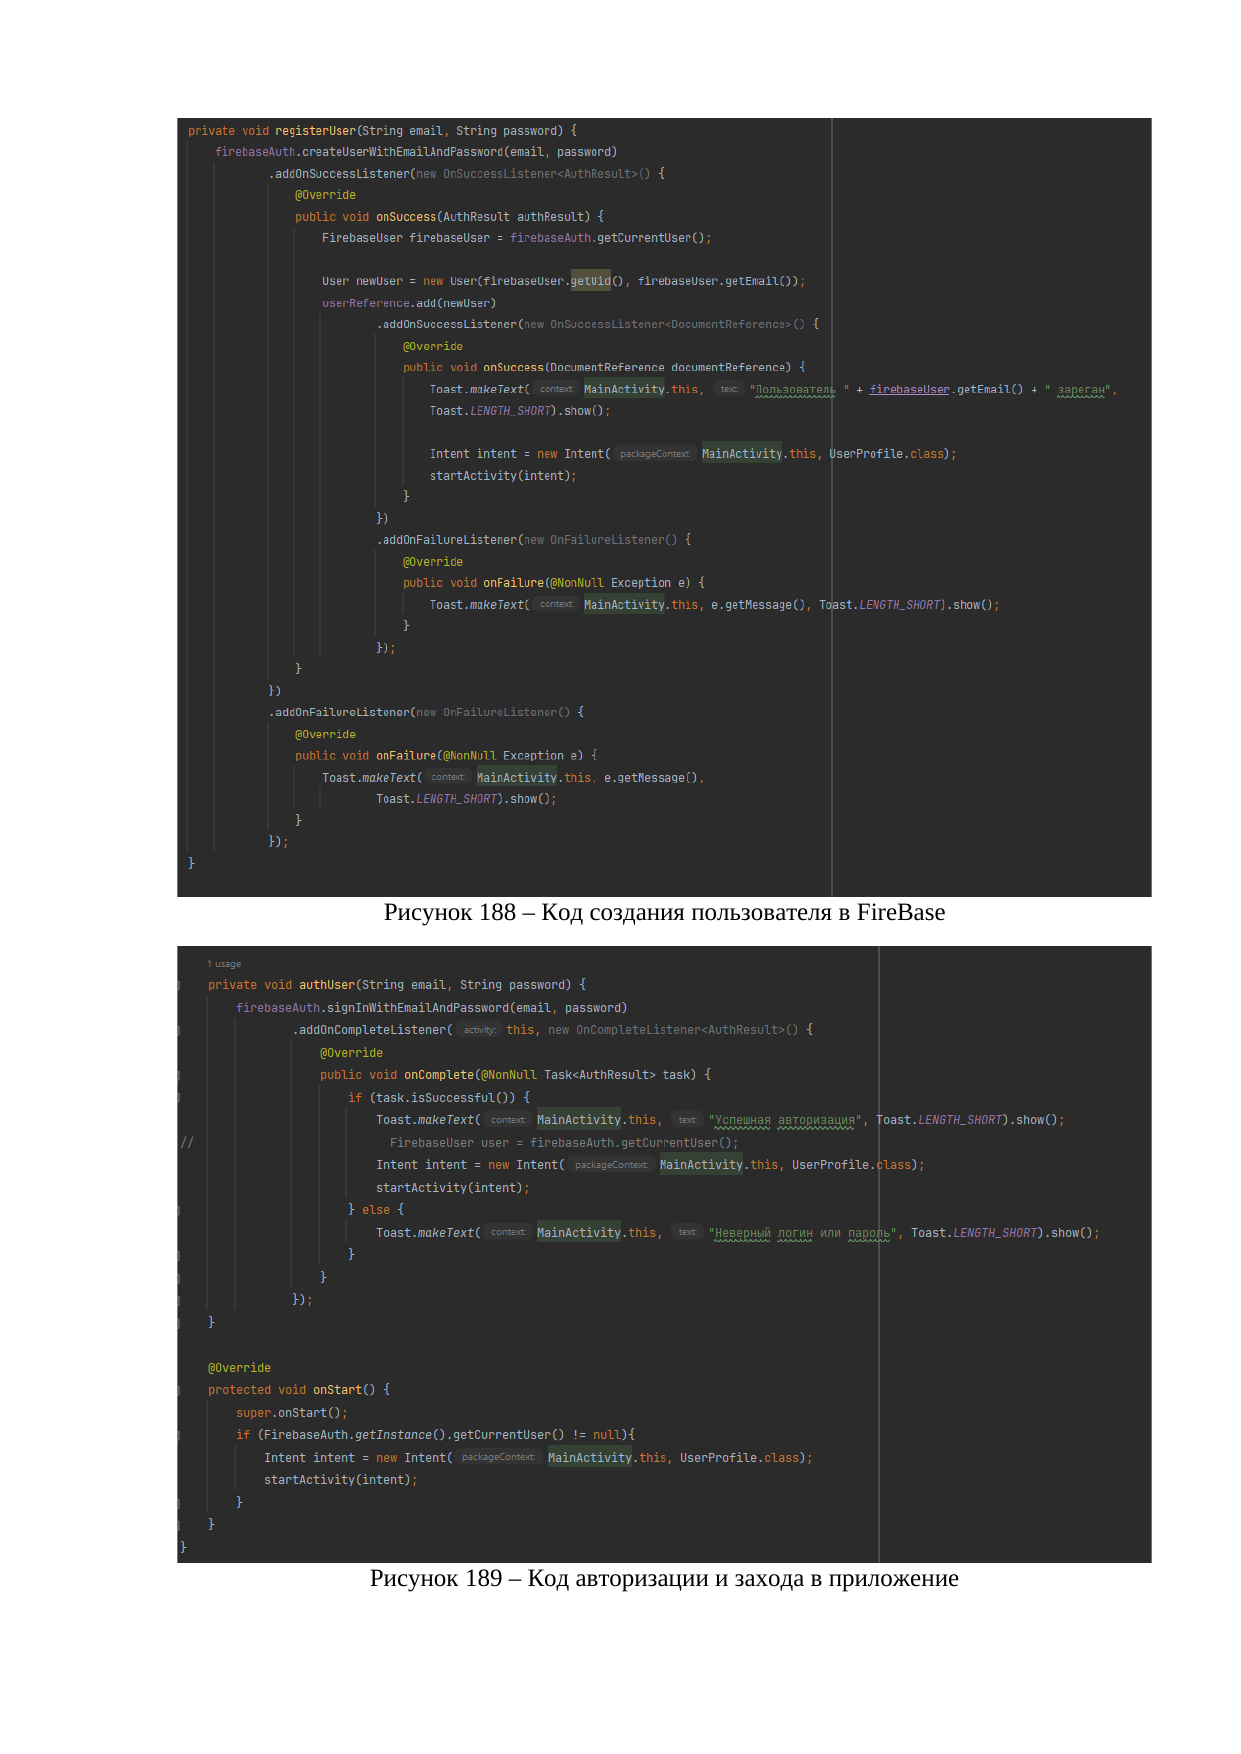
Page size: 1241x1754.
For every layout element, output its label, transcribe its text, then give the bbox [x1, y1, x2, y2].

text Рисунок – Код авторизации и захода в приложение [177, 1563, 1152, 1592]
text Рисунок – Код создания пользователя в FireBase [177, 897, 1152, 926]
picture [177, 946, 1152, 1563]
picture [177, 118, 1152, 897]
